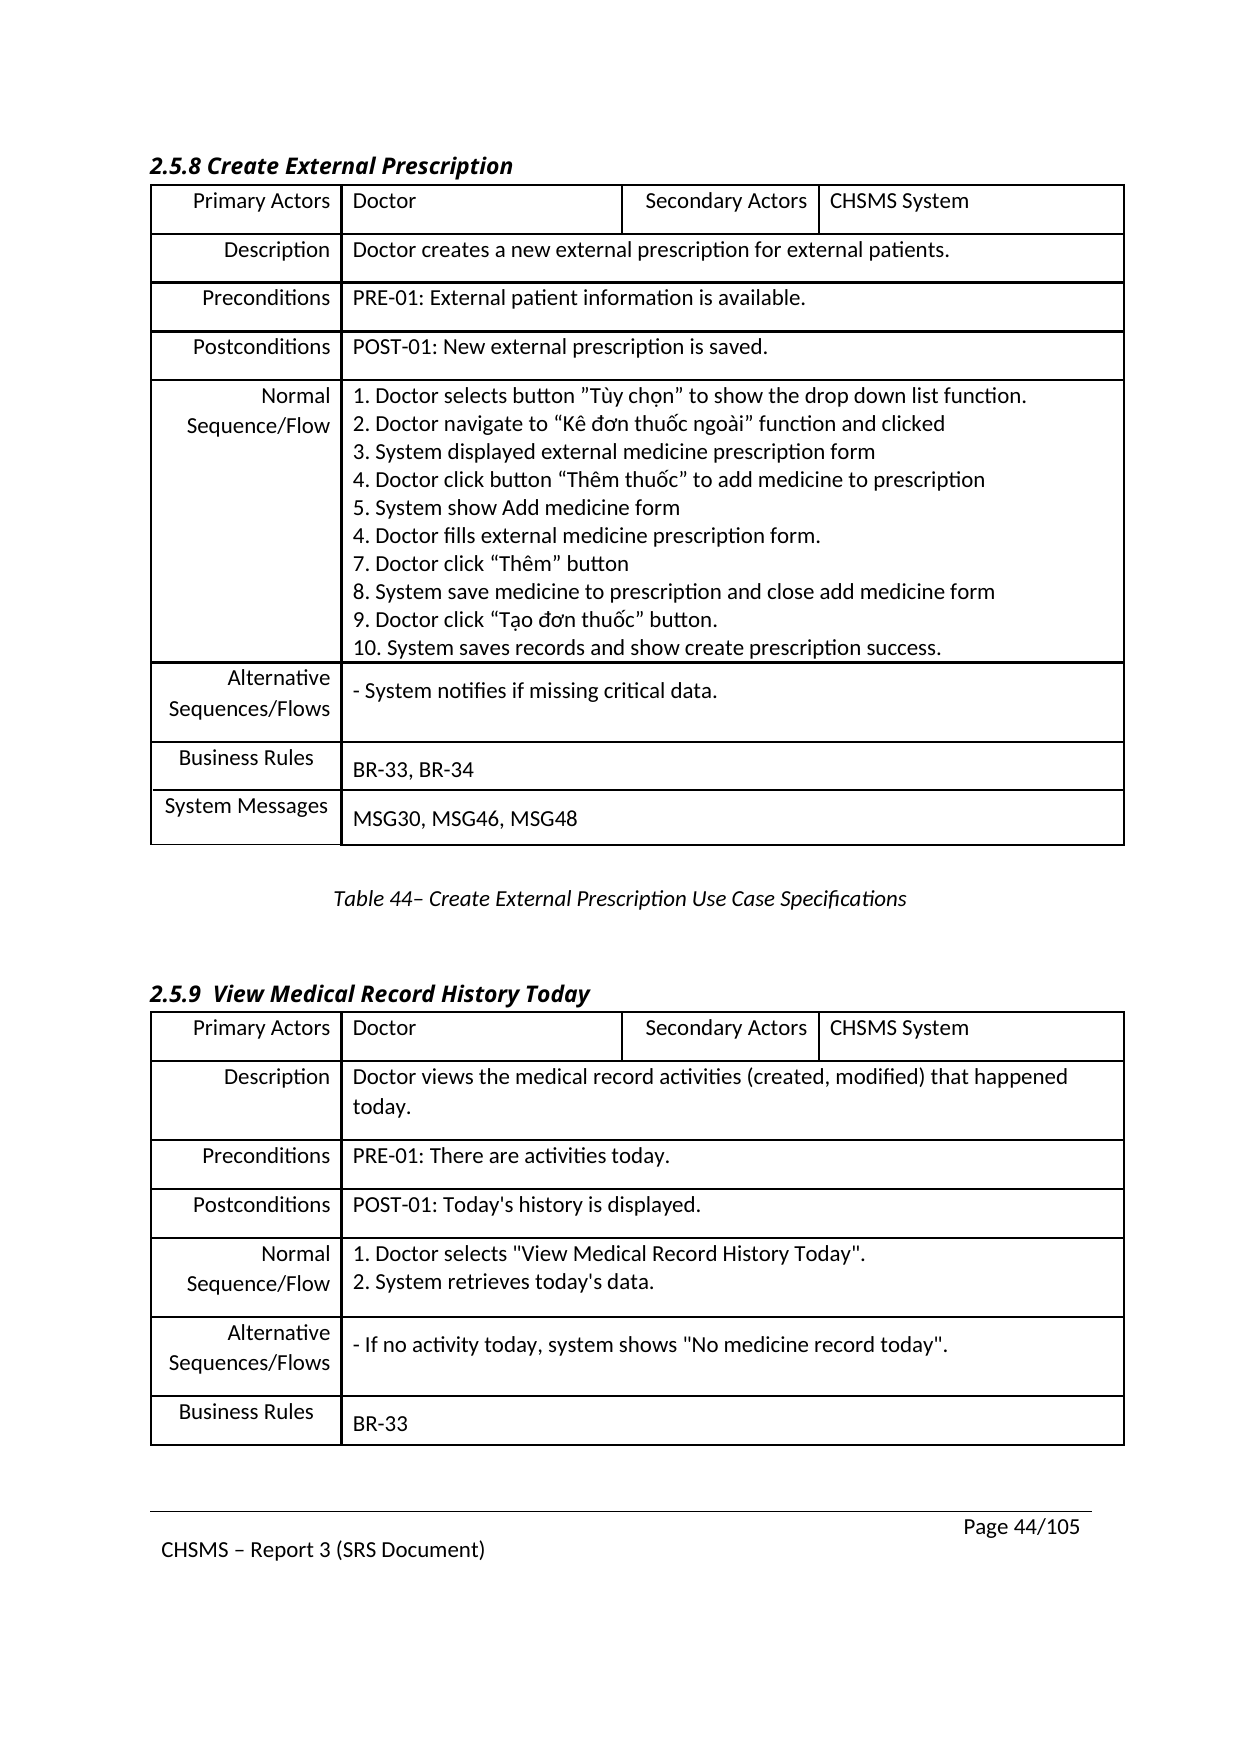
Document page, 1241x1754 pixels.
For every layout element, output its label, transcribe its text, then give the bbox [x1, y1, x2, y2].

text Table 44– Create External Prescription Use Case Specifications [150, 884, 1093, 912]
subtitle 2.5.9 View Medical Record History Today [150, 977, 1093, 1009]
subtitle 2.5.8 Create External Prescription [150, 150, 1093, 181]
